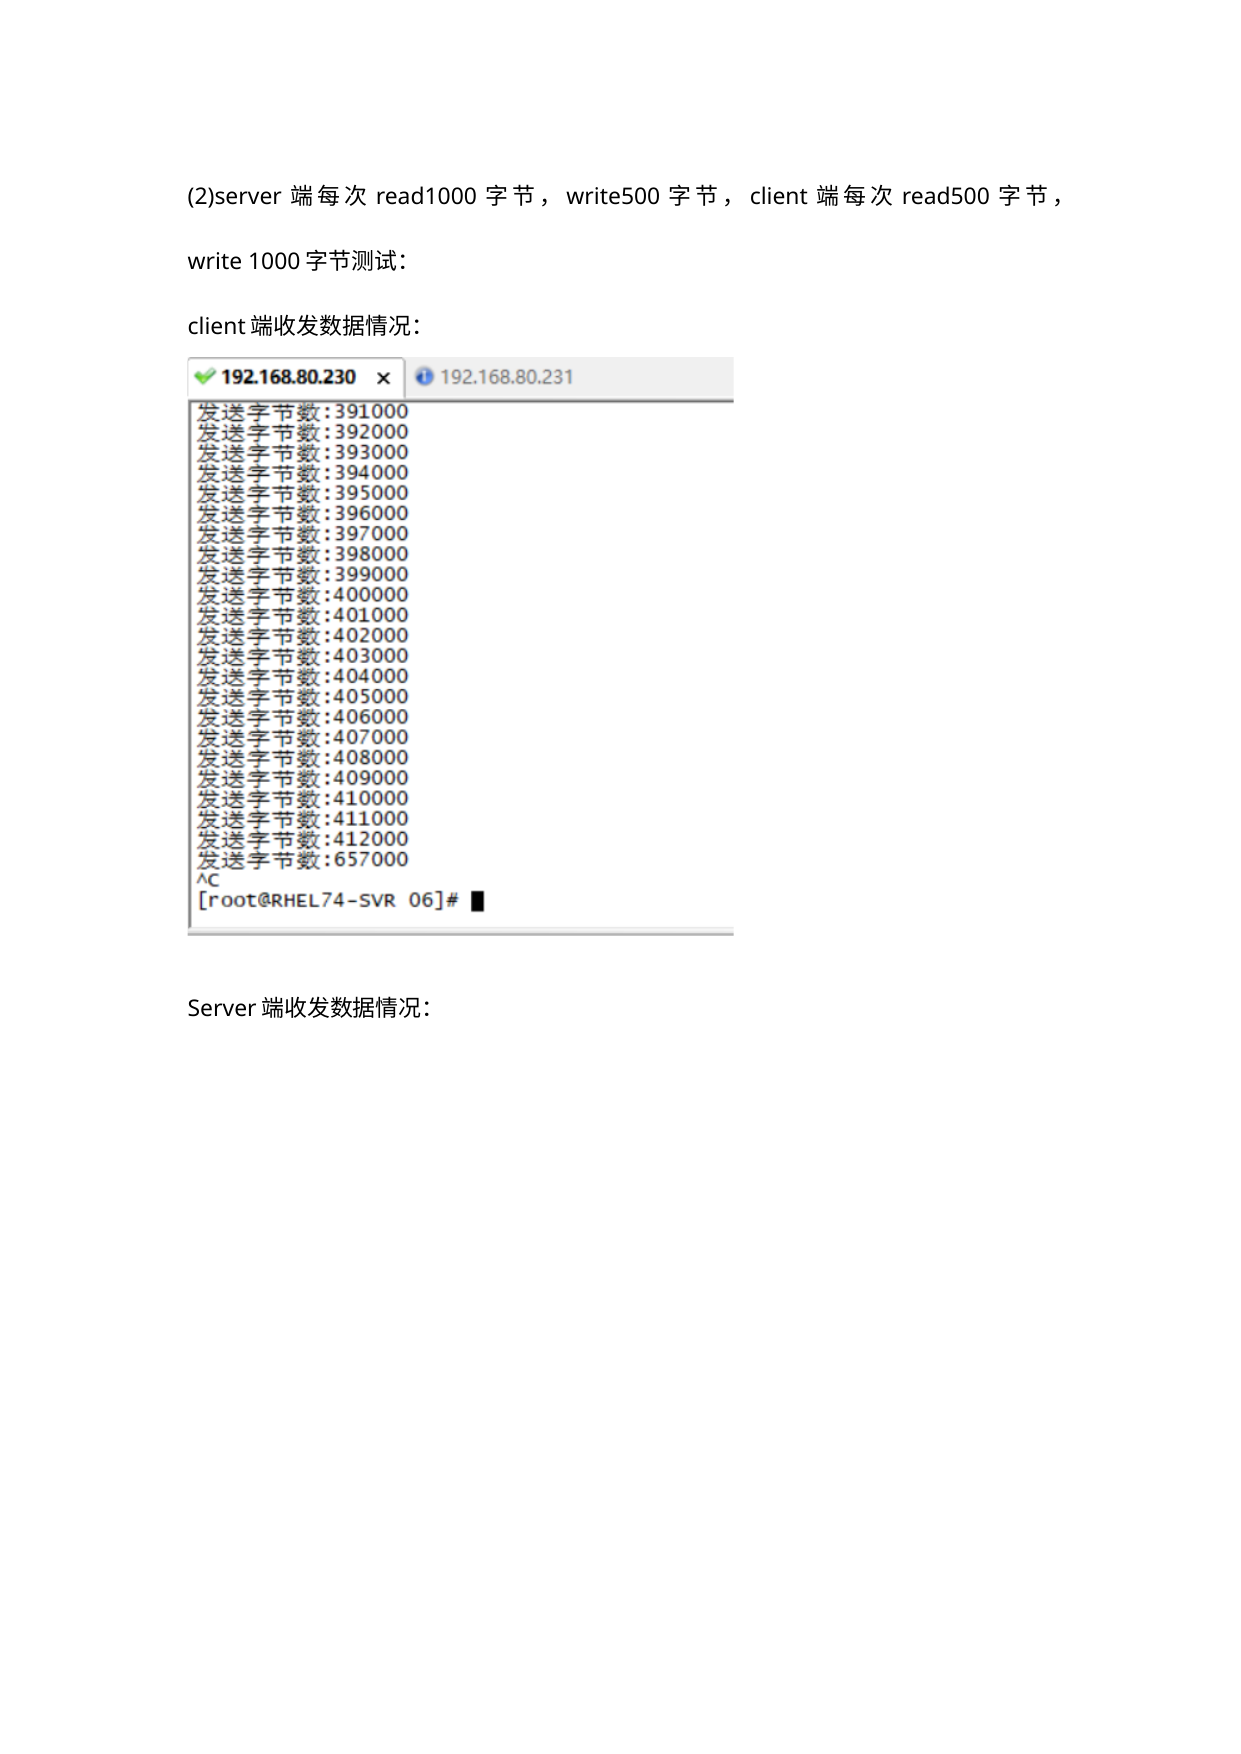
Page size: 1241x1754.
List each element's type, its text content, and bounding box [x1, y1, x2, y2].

text (2)server端每次read1000字节，write500字节，client端每次read500字节，write 1000字节测试： [187, 162, 1053, 292]
picture [187, 357, 734, 936]
text client端收发数据情况： [187, 292, 1053, 357]
text Server端收发数据情况： [187, 974, 1053, 1039]
